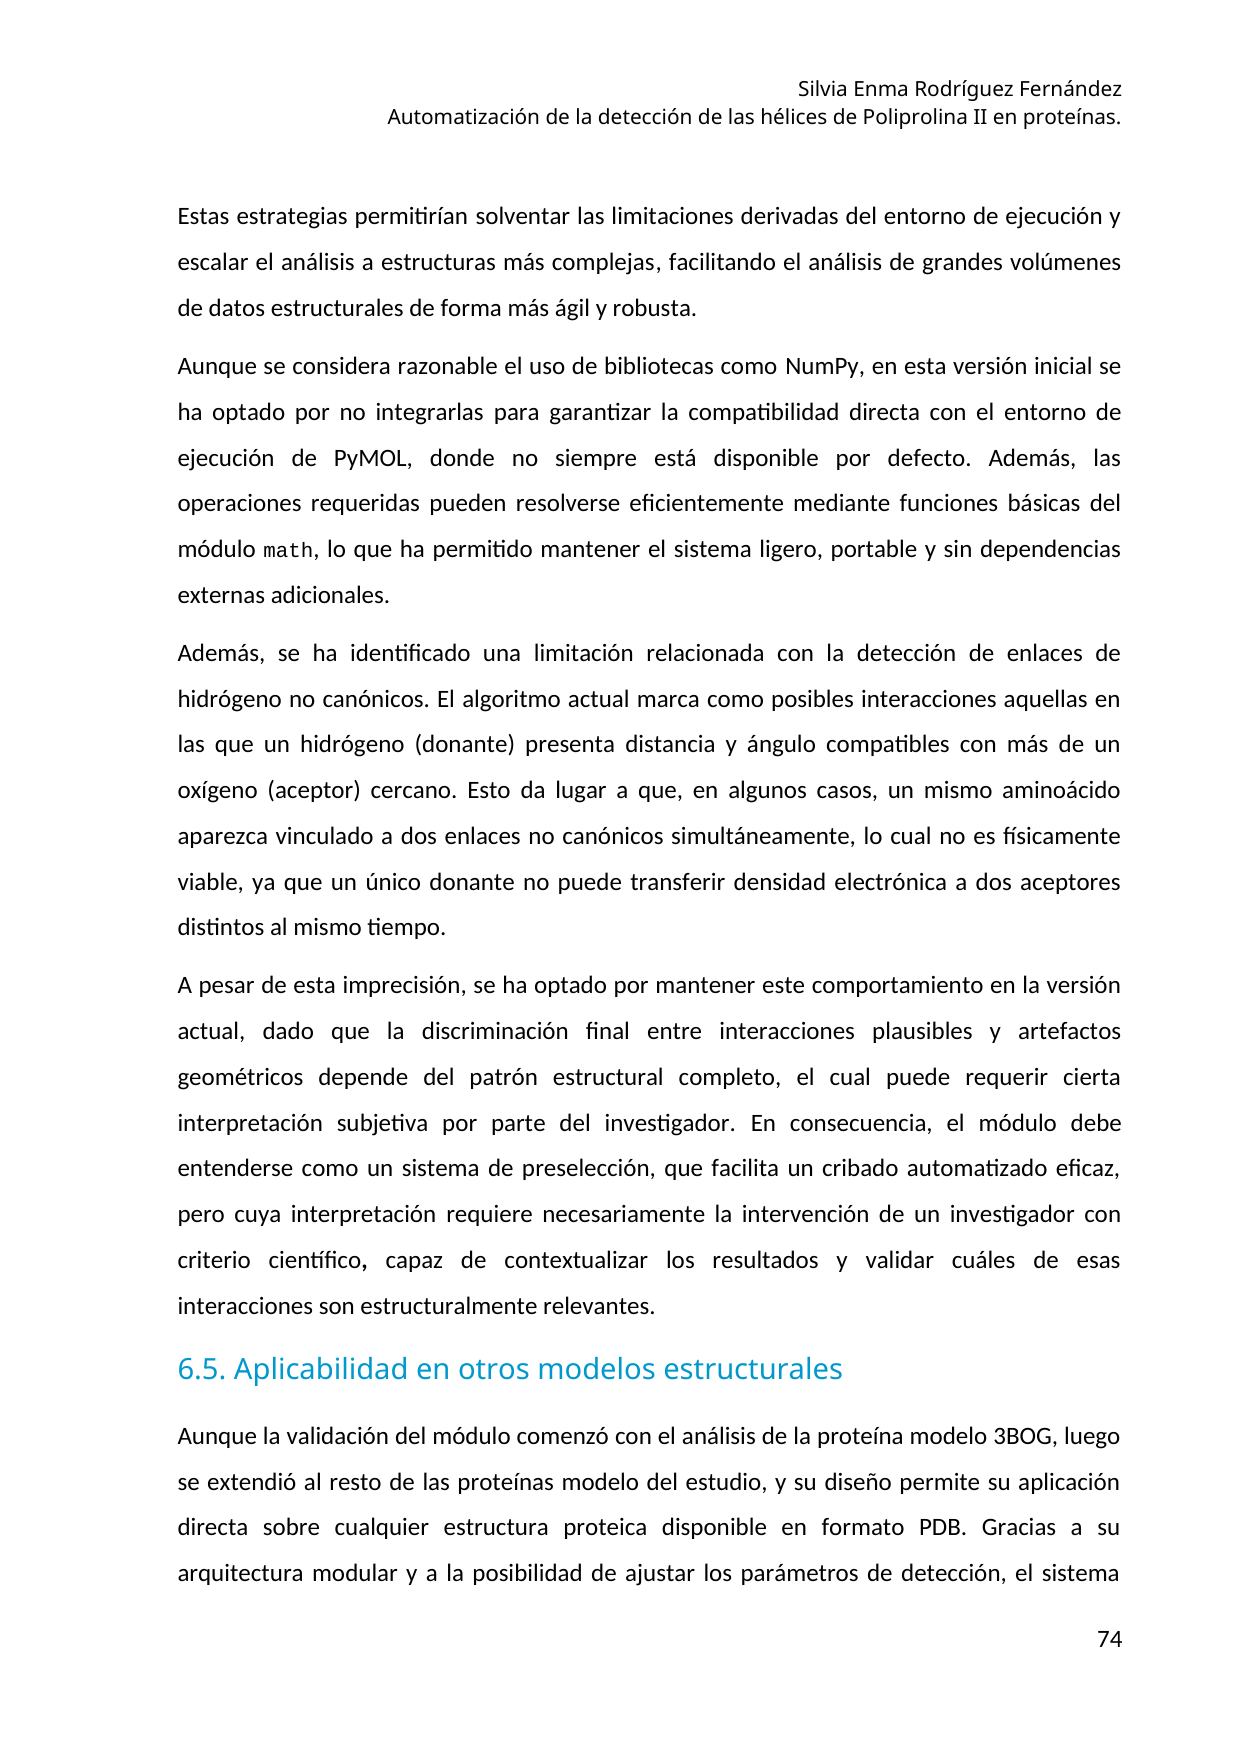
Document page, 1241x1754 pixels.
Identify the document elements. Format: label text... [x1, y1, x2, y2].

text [177, 1420, 1122, 1588]
text A pesar de esta imprecisión, se ha optado por mantener este comportamiento en la versión actual, dado que la discriminación final entre interacciones plausibles y artefactos geométricos depende del patrón estructural completo, el cual puede requerir cierta interpretación subjetiva por parte del investigador. En consecuencia, el módulo debe entenderse como un sistema de preselección, que facilita un cribado automatizado eficaz, pero cuya interpretación requiere necesariamente la intervención de un investigador con criterio científico, capaz de contextualizar los resultados y validar cuáles de esas interacciones son estructuralmente relevantes. [177, 970, 1122, 1320]
text Aunque se considera razonable el uso de bibliotecas como NumPy, en esta versión inicial se ha optado por no integrarlas para garantizar la compatibilidad directa con el entorno de ejecución de PyMOL, donde no siempre está disponible por defecto. Además, las operaciones requeridas pueden resolverse eficientemente mediante funciones básicas del módulo math, lo que ha permitido mantener el sistema ligero, portable y sin dependencias externas adicionales. [177, 350, 1122, 609]
text Estas estrategias permitirían solventar las limitaciones derivadas del entorno de ejecución y escalar el análisis a estructuras más complejas, facilitando el análisis de grandes volúmenes de datos estructurales de forma más ágil y robusta. [177, 201, 1122, 322]
subtitle 6.5. Aplicabilidad en otros modelos estructurales [177, 1348, 1122, 1388]
text Además, se ha identificado una limitación relacionada con la detección de enlaces de hidrógeno no canónicos. El algoritmo actual marca como posibles interacciones aquellas en las que un hidrógeno (donante) presenta distancia y ángulo compatibles con más de un oxígeno (aceptor) cercano. Esto da lugar a que, en algunos casos, un mismo aminoácido aparezca vinculado a dos enlaces no canónicos simultáneamente, lo cual no es físicamente viable, ya que un único donante no puede transferir densidad electrónica a dos aceptores distintos al mismo tiempo. [177, 637, 1122, 942]
